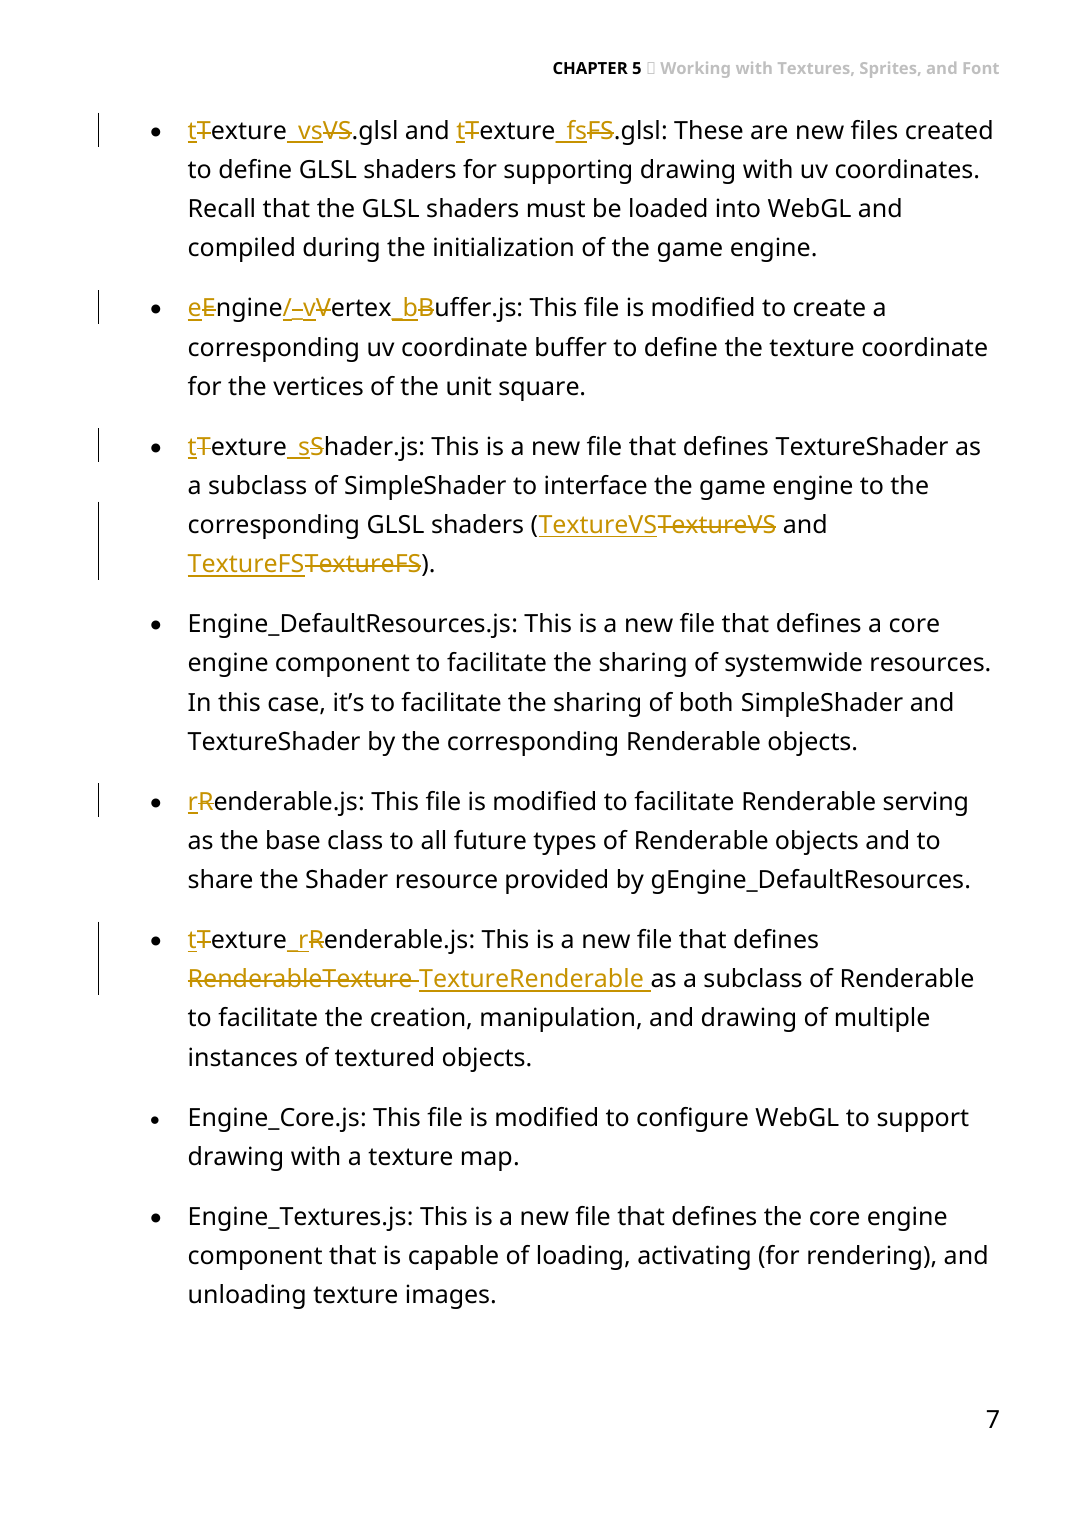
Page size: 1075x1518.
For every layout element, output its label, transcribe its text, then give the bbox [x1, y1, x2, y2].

text Engine_Core.js: This file is modified to configure WebGL to support drawing with a texture map. [150, 1099, 1000, 1172]
text exturehader.js: This is a new file that defines TextureShader as a subclass of SimpleShader to interface the game engine to the corresponding GLSL shaders ( and ). [150, 428, 1000, 580]
text Engine_DefaultResources.js: This is a new file that defines a core engine component to facilitate the sharing of systemwide resources. In this case, it’s to facilitate the sharing of both SimpleShader and TextureShader by the corresponding Renderable objects. [150, 606, 1000, 757]
text enderable.js: This file is modified to facilitate Renderable serving as the base class to all future types of Renderable objects and to share the Shader resource provided by gEngine_DefaultResources. [150, 783, 1000, 896]
text extureenderable.js: This is a new file that defines as a subclass of Renderable to facilitate the creation, manipulation, and drawing of multiple instances of textured objects. [150, 922, 1000, 1073]
text exture.glsl and exture.glsl: These are new files created to define GLSL shaders for supporting drawing with uv coordinates. Recall that the GLSL shaders must be loaded into WebGL and compiled during the initialization of the game engine. [150, 112, 1000, 264]
text ngineertexuffer.js: This file is modified to create a corresponding uv coordinate buffer to define the texture coordinate for the vertices of the unit square. [150, 290, 1000, 402]
text Engine_Textures.js: This is a new file that defines the core engine component that is capable of loading, activating (for rendering), and unloading texture images. [150, 1198, 1000, 1311]
